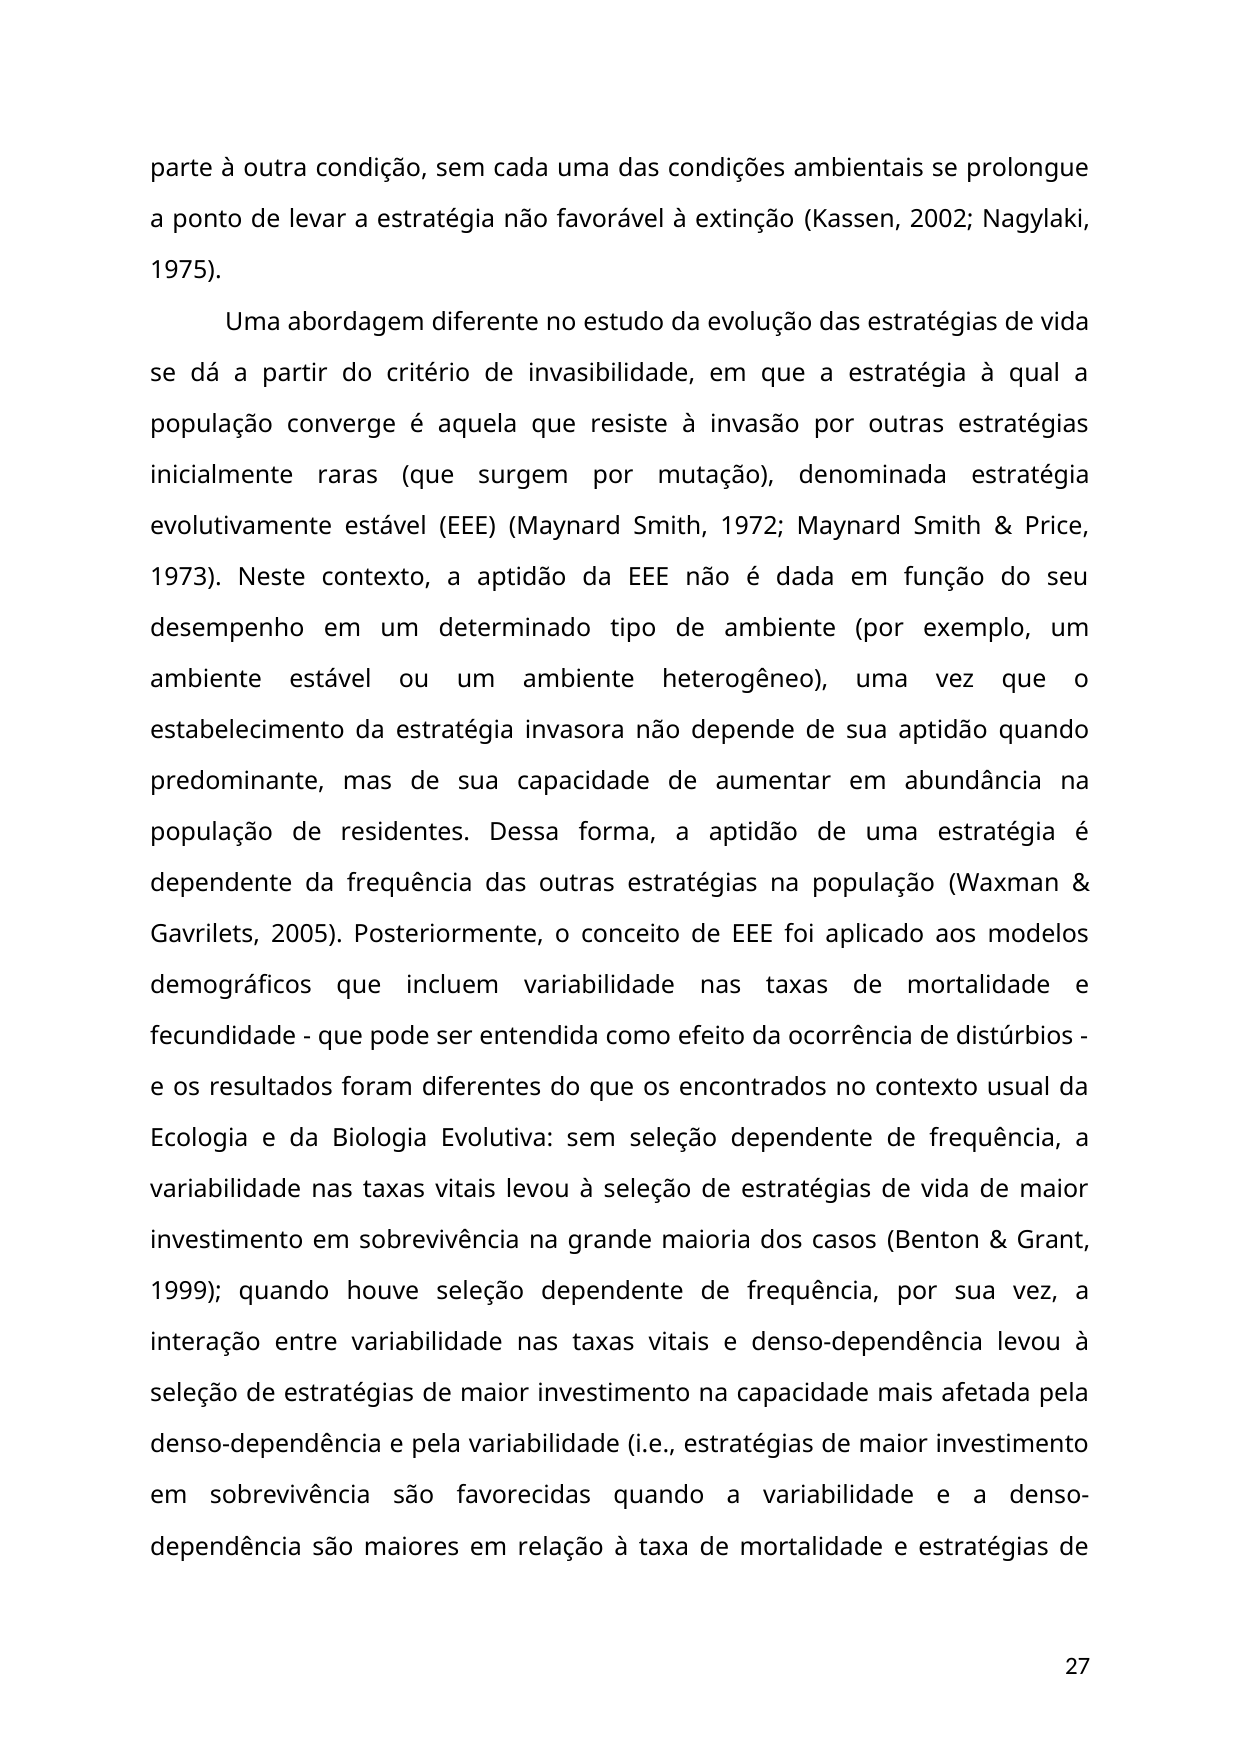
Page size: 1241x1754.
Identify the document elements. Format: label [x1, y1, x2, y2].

text [150, 150, 1090, 286]
text [150, 303, 1090, 1562]
